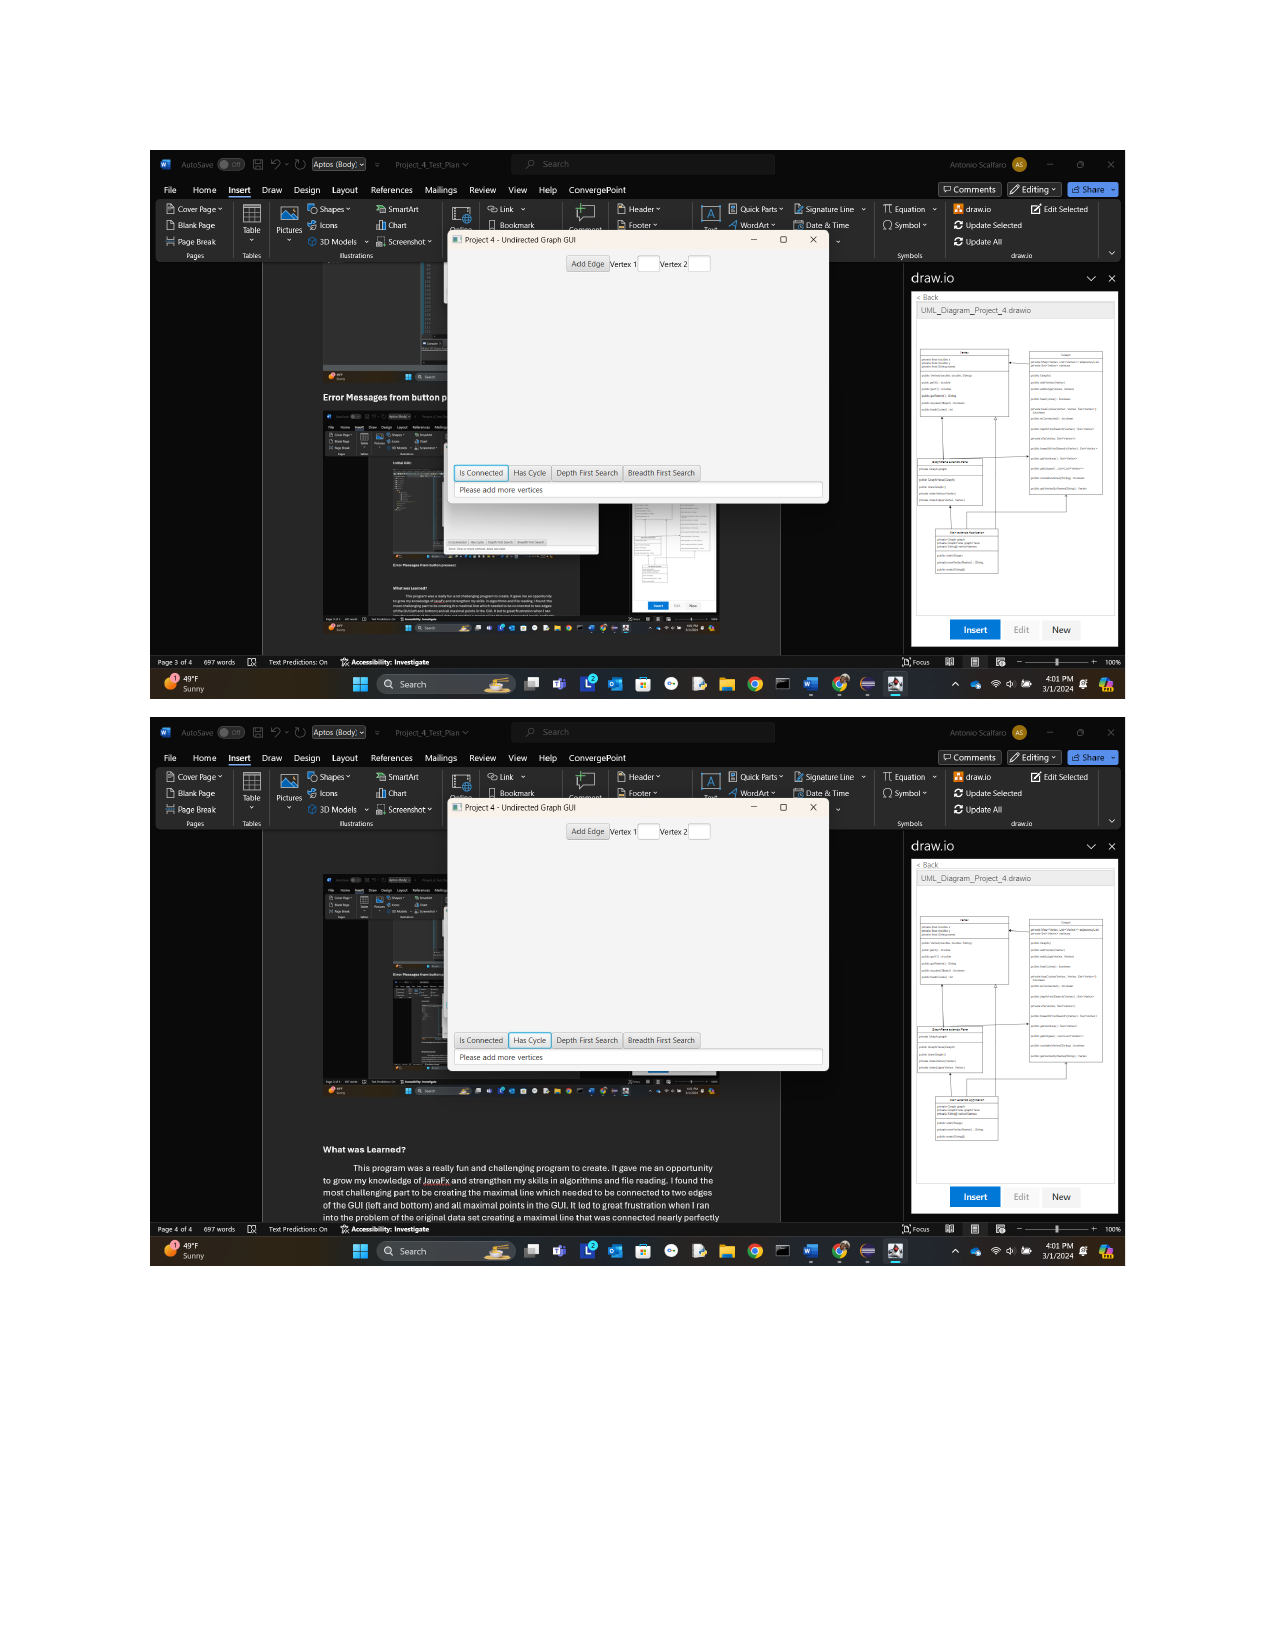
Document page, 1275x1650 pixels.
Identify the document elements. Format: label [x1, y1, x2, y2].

picture [150, 150, 1125, 699]
picture [150, 717, 1125, 1266]
